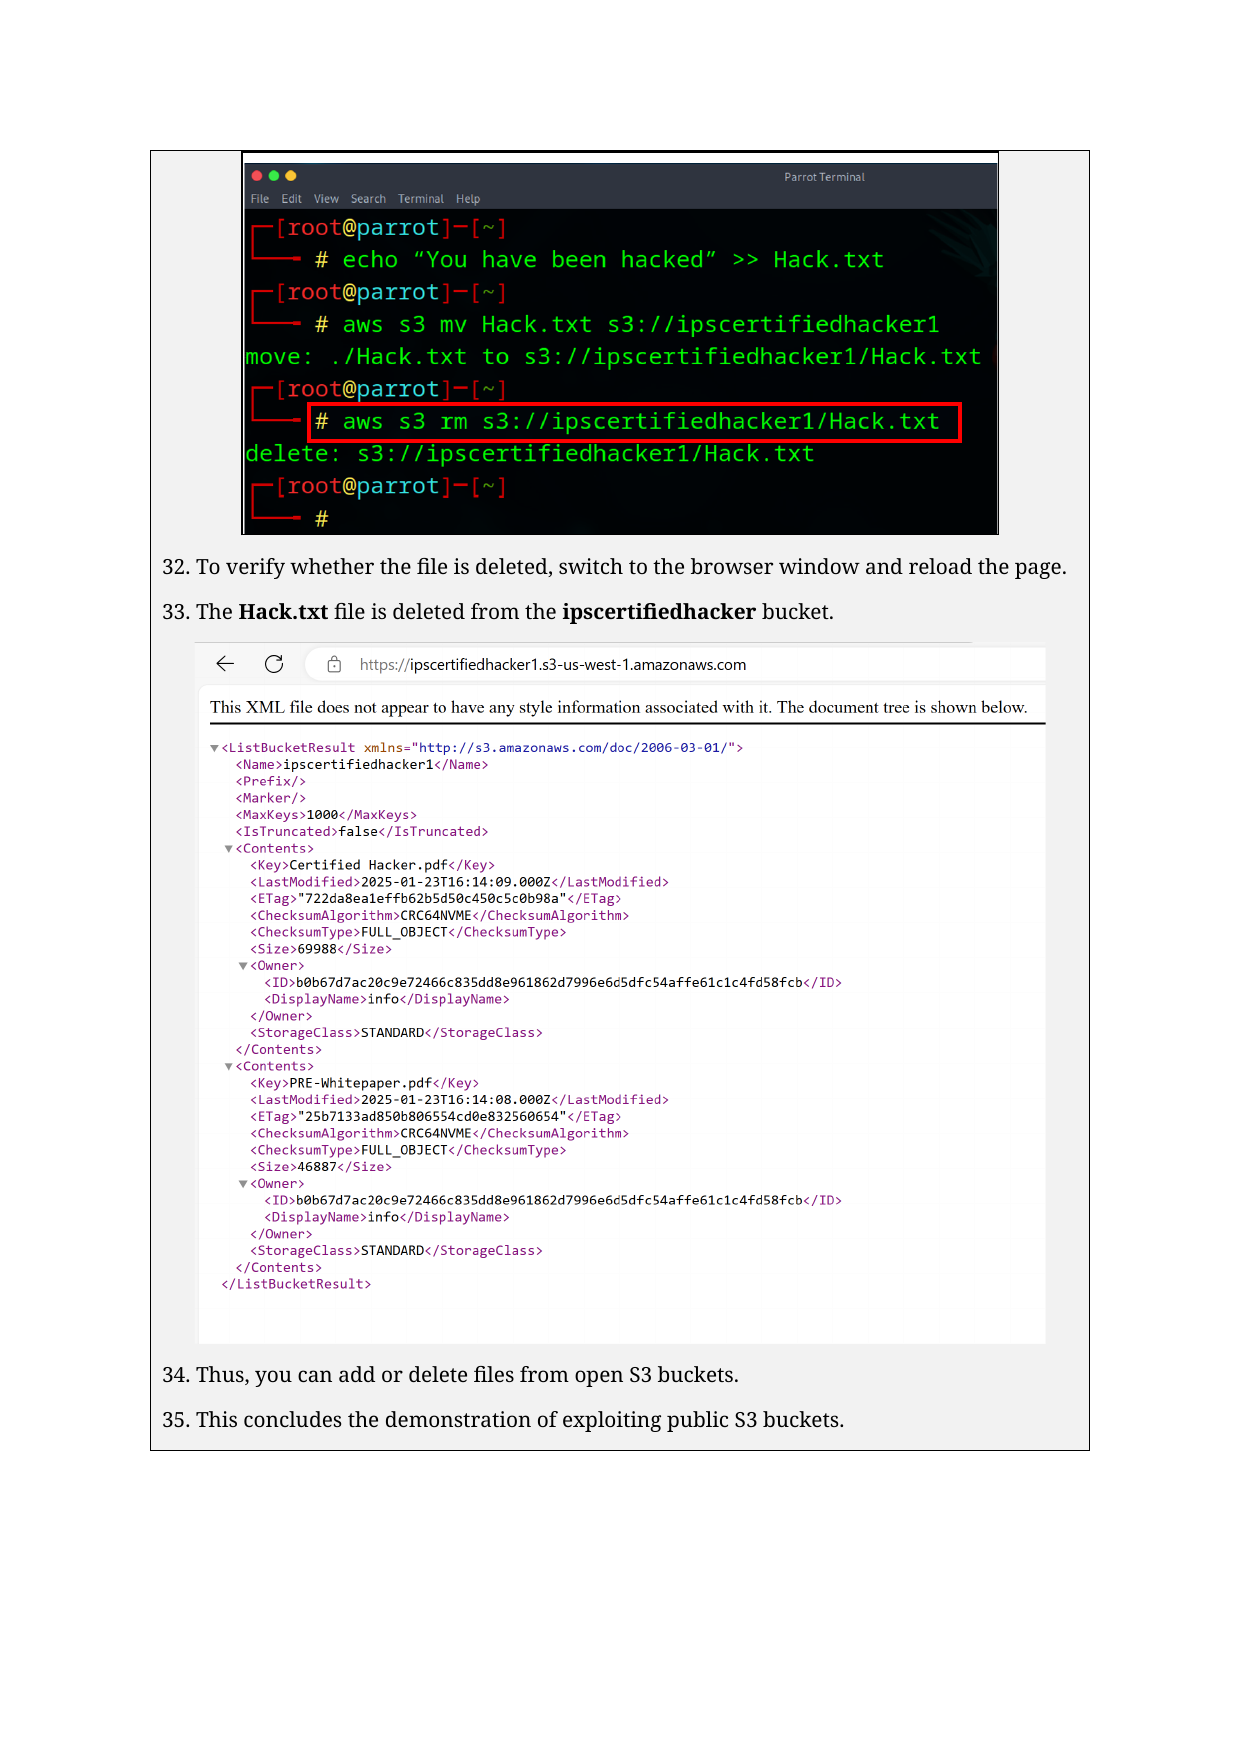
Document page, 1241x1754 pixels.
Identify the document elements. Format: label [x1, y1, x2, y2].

table_header [151, 151, 1089, 1450]
picture [243, 153, 998, 534]
picture [194, 642, 1046, 1344]
